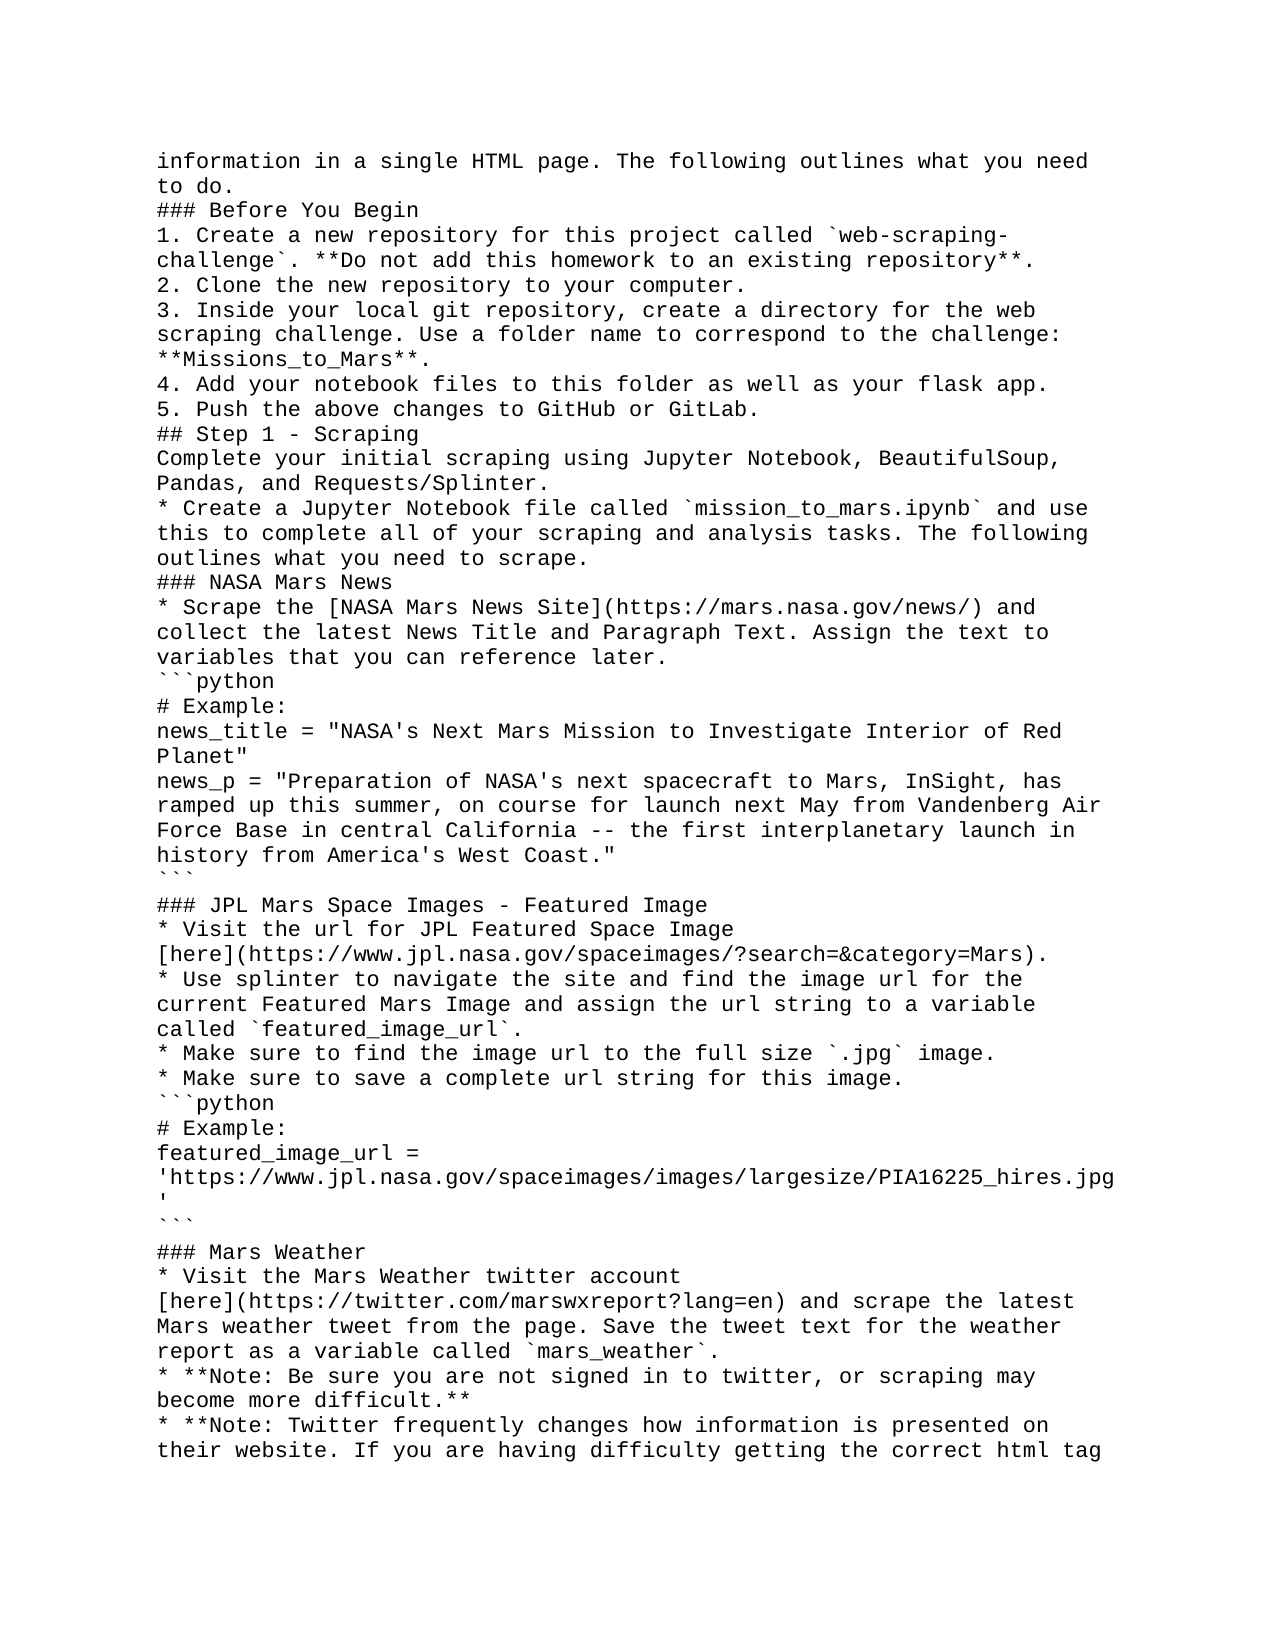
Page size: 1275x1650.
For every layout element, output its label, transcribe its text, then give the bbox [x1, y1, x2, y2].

text ``` [156, 1216, 1118, 1241]
text # Example: [156, 695, 1118, 720]
text * Scrape the [NASA Mars News Site](https://mars.nasa.gov/news/) and collect the latest News Title and Paragraph Text. Assign the text to variables that you can reference later. [156, 596, 1118, 671]
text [156, 150, 1118, 199]
text 1. Create a new repository for this project called `web-scraping-challenge`. **Do not add this homework to an existing repository**. [156, 224, 1118, 274]
text * **Note: Be sure you are not signed in to twitter, or scraping may become more difficult.** [156, 1365, 1118, 1414]
text news_p = "Preparation of NASA's next spacecraft to Mars, InSight, has ramped up this summer, on course for launch next May from Vandenberg Air Force Base in central California -- the first interplanetary launch in history from America's West Coast." [156, 770, 1118, 869]
text * Make sure to save a complete url string for this image. [156, 1067, 1118, 1092]
text * Use splinter to navigate the site and find the image url for the current Featured Mars Image and assign the url string to a variable called `featured_image_url`. [156, 968, 1118, 1042]
text ### Mars Weather [156, 1241, 1118, 1266]
text ```python [156, 1092, 1118, 1117]
text # Example: [156, 1117, 1118, 1142]
text Complete your initial scraping using Jupyter Notebook, BeautifulSoup, Pandas, and Requests/Splinter. [156, 447, 1118, 497]
text featured_image_url = 'https://www.jpl.nasa.gov/spaceimages/images/largesize/PIA16225_hires.jpg' [156, 1142, 1118, 1216]
text ### Before You Begin [156, 199, 1118, 224]
text ### NASA Mars News [156, 571, 1118, 596]
text news_title = "NASA's Next Mars Mission to Investigate Interior of Red Planet" [156, 720, 1118, 770]
text 3. Inside your local git repository, create a directory for the web scraping challenge. Use a folder name to correspond to the challenge: **Missions_to_Mars**. [156, 299, 1118, 373]
text * Create a Jupyter Notebook file called `mission_to_mars.ipynb` and use this to complete all of your scraping and analysis tasks. The following outlines what you need to scrape. [156, 497, 1118, 571]
text 4. Add your notebook files to this folder as well as your flask app. [156, 373, 1118, 398]
text * Visit the url for JPL Featured Space Image [here](https://www.jpl.nasa.gov/spaceimages/?search=&category=Mars). [156, 918, 1118, 968]
text * Make sure to find the image url to the full size `.jpg` image. [156, 1042, 1118, 1067]
text ## Step 1 - Scraping [156, 423, 1118, 447]
text ### JPL Mars Space Images - Featured Image [156, 894, 1118, 918]
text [156, 1414, 1118, 1464]
text ``` [156, 869, 1118, 894]
text ```python [156, 671, 1118, 695]
text 2. Clone the new repository to your computer. [156, 274, 1118, 299]
text 5. Push the above changes to GitHub or GitLab. [156, 398, 1118, 423]
text * Visit the Mars Weather twitter account [here](https://twitter.com/marswxreport?lang=en) and scrape the latest Mars weather tweet from the page. Save the tweet text for the weather report as a variable called `mars_weather`. [156, 1266, 1118, 1365]
